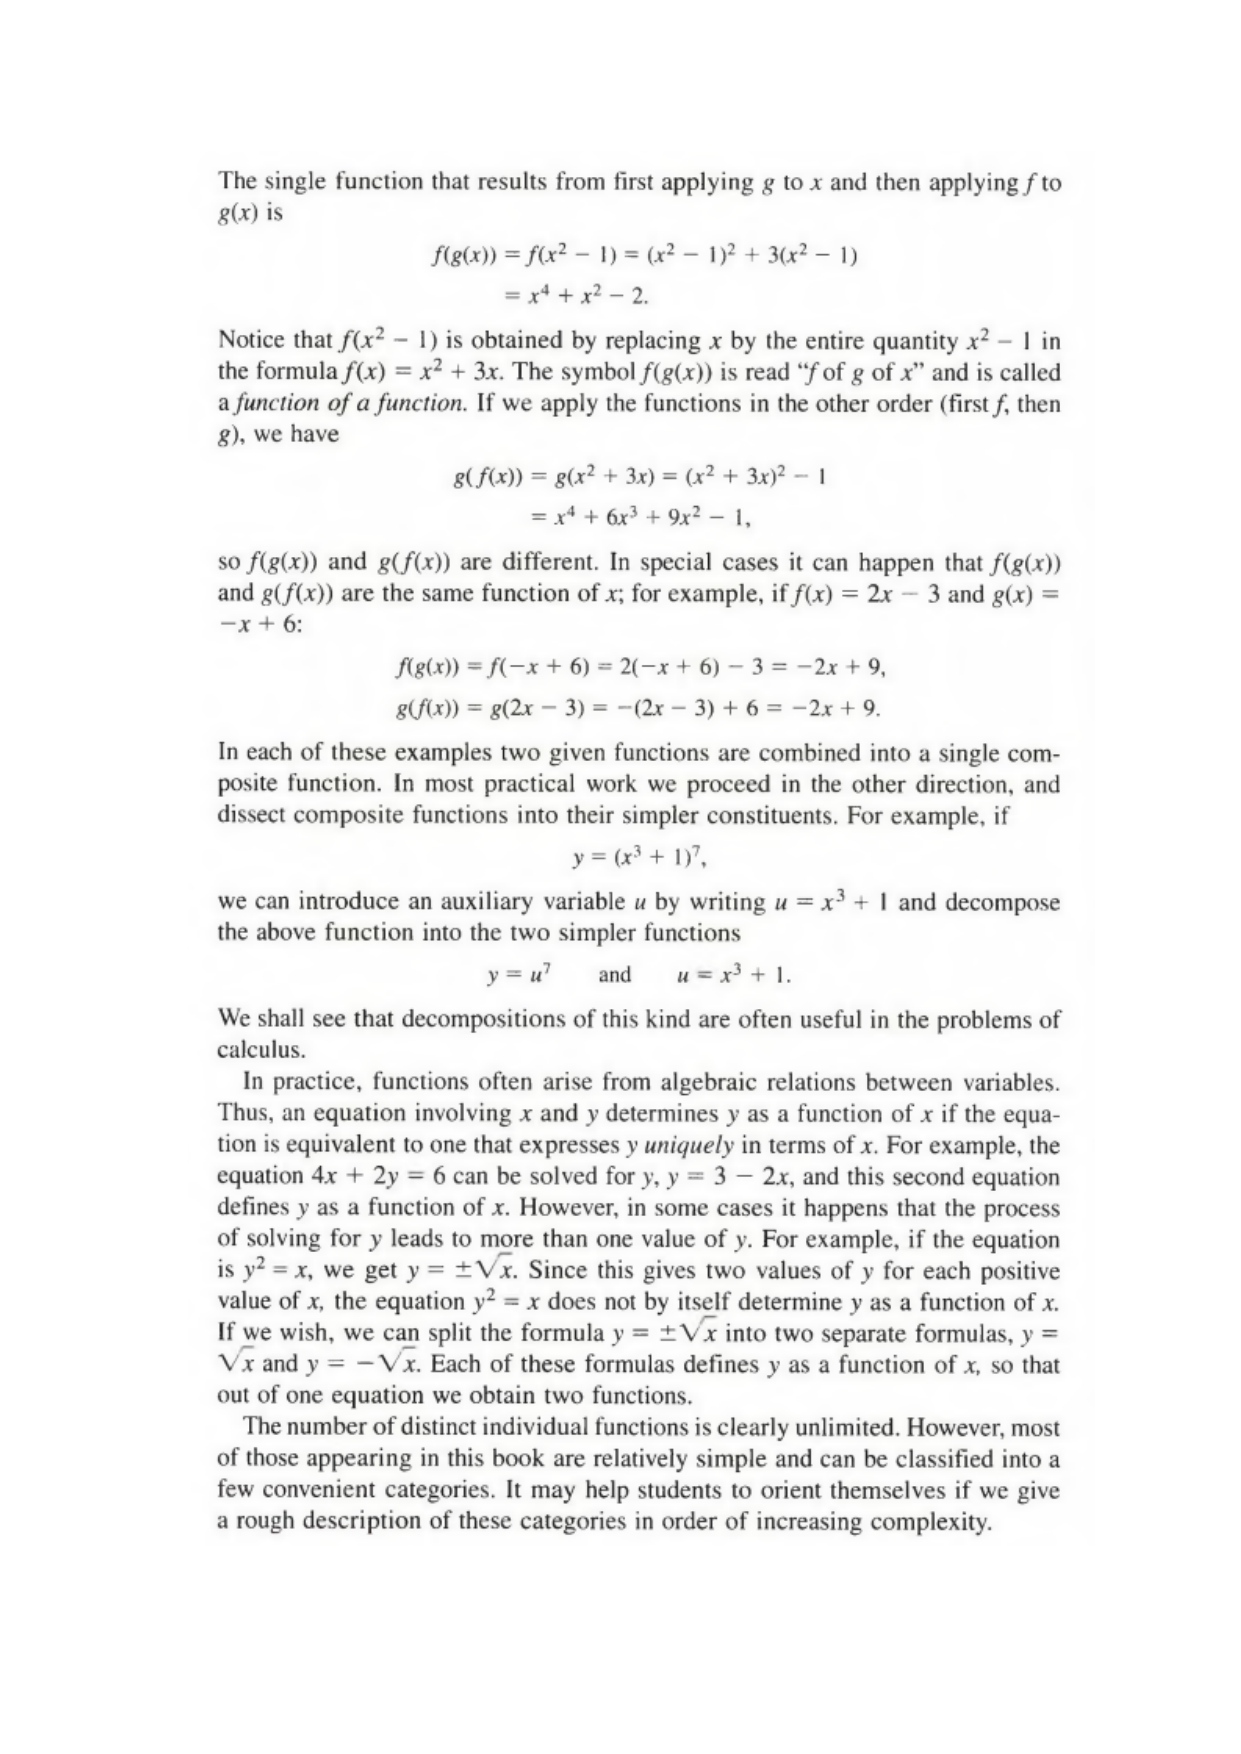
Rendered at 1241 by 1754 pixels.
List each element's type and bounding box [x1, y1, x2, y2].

picture [187, 151, 1096, 1546]
